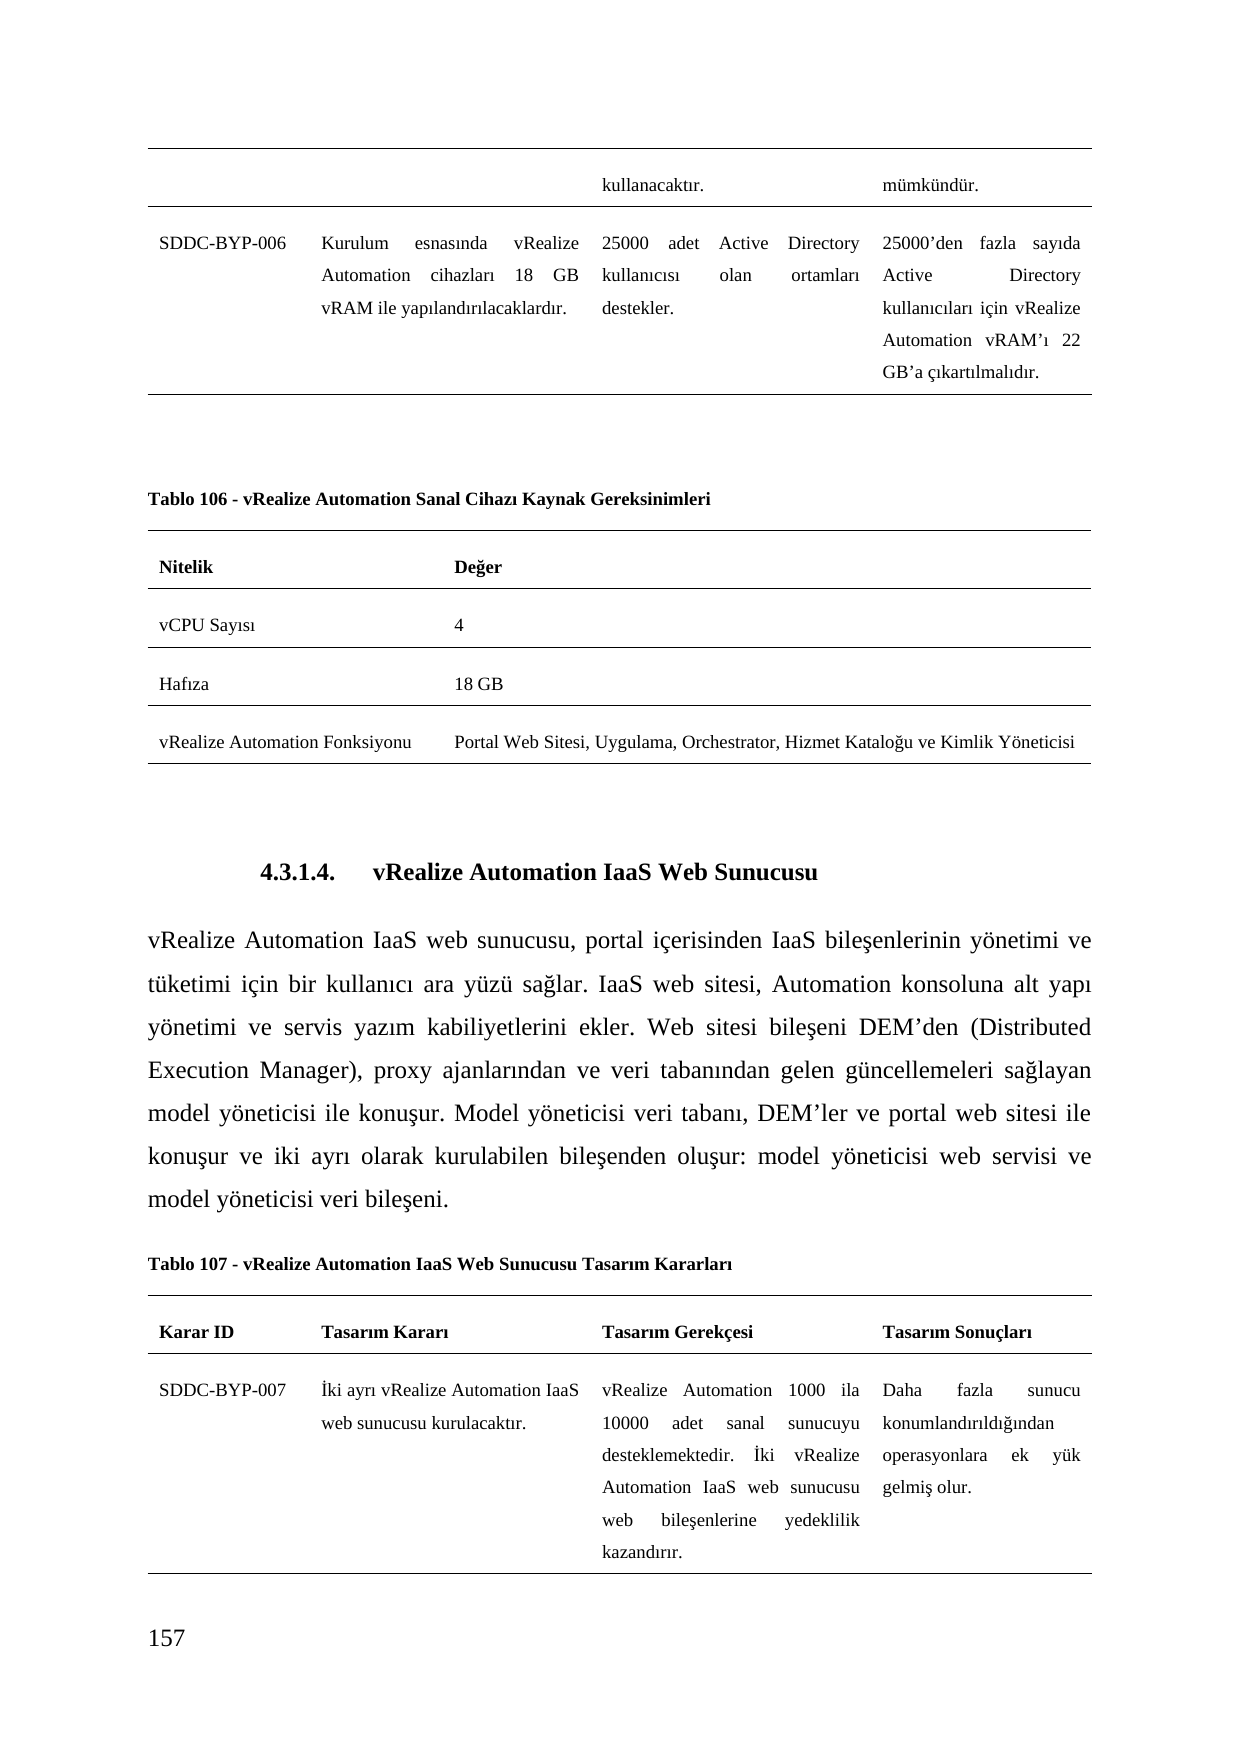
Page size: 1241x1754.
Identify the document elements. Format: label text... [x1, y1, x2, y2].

text Tablo 107 - vRealize Automation IaaS Web Sunucusu Tasarım Kararları [148, 1252, 1093, 1274]
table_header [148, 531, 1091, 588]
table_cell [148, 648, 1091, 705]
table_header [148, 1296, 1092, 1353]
text Tablo 106 - vRealize Automation Sanal Cihazı Kaynak Gereksinimleri [148, 488, 1093, 509]
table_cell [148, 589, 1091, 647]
text vRealize Automation IaaS web sunucusu, portal içerisinden IaaS bileşenlerinin yönetimi ve tüketimi için bir kullanıcı ara yüzü sağlar. IaaS web sitesi, Automation konsoluna alt yapı yönetimi ve servis yazım kabiliyetlerini ekler. Web sitesi bileşeni DEM’den (Distributed Execution Manager), proxy ajanlarından ve veri tabanından gelen güncellemeleri sağlayan model yöneticisi ile konuşur. Model yöneticisi veri tabanı, DEM’ler ve portal web sitesi ile konuşur ve iki ayrı olarak kurulabilen bileşenden oluşur: model yöneticisi web servisi ve model yöneticisi veri bileşeni. [148, 926, 1093, 1213]
list vRealize Automation IaaS Web Sunucusu [260, 857, 1093, 886]
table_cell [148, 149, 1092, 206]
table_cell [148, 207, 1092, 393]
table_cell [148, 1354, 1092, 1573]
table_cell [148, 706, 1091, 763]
